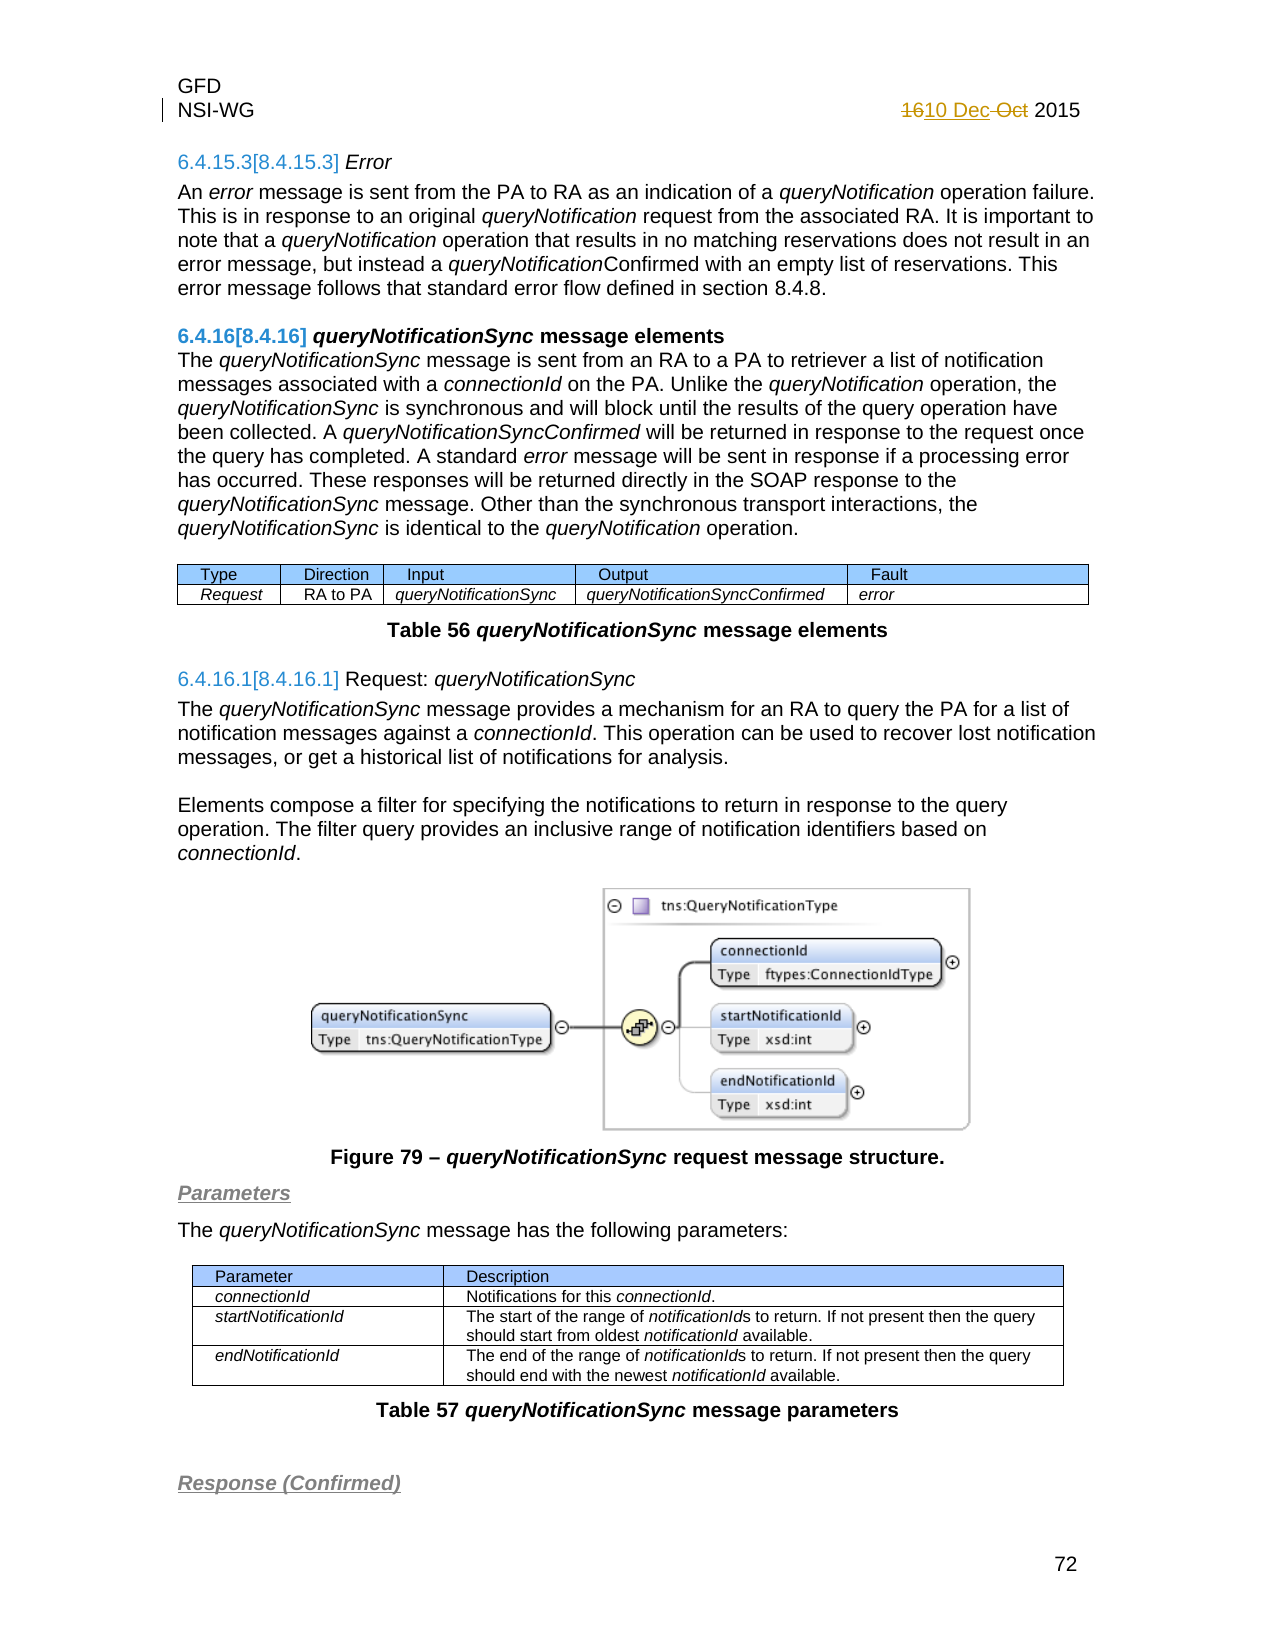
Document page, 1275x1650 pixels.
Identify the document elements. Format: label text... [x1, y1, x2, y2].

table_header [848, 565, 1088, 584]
text An error message is sent from the PA to RA as an indication of a queryNotification operation failure. This is in response to an original queryNotification request from the associated RA. It is important to note that a queryNotification operation that results in no matching reservations does not result in an error message, but instead a queryNotificationConfirmed with an empty list of reservations. This error message follows that standard error flow defined in section 8.4.8. [177, 180, 1098, 300]
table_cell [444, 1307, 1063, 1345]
text Figure 79 – queryNotificationSync request message structure. [177, 1144, 1098, 1168]
text The queryNotificationSync message is sent from an RA to a PA to retriever a list of notification messages associated with a connectionId on the PA. Unlike the queryNotification operation, the queryNotificationSync is synchronous and will block until the results of the query operation have been collected. A queryNotificationSyncConfirmed will be returned in response to the request once the query has completed. A standard error message will be sent in response if a processing error has occurred. These responses will be returned directly in the SOAP response to the queryNotificationSync message. Other than the synchronous transport interactions, the queryNotificationSync is identical to the queryNotification operation. [177, 348, 1098, 539]
text Table 56 queryNotificationSync message elements [177, 617, 1098, 641]
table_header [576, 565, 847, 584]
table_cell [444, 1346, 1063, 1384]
picture [311, 888, 972, 1132]
text The queryNotificationSync message has the following parameters: [177, 1217, 1098, 1241]
subtitle Request: queryNotificationSync [177, 666, 1098, 690]
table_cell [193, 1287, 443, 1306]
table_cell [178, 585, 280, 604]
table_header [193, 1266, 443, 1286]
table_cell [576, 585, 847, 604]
subtitle queryNotificationSync message elements [177, 324, 1098, 348]
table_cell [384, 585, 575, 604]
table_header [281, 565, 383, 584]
subtitle Error [177, 150, 1098, 174]
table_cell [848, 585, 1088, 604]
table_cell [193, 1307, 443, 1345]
text Parameters [177, 1181, 1098, 1205]
text Response (Confirmed) [177, 1471, 1098, 1495]
text Table 57 queryNotificationSync message parameters [177, 1398, 1098, 1422]
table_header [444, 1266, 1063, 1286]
text The queryNotificationSync message provides a mechanism for an RA to query the PA for a list of notification messages against a connectionId. This operation can be used to recover lost notification messages, or get a historical list of notifications for analysis. Elements compose a filter for specifying the notifications to return in response to the query operation. The filter query provides an inclusive range of notification identifiers based on connectionId. [177, 697, 1098, 864]
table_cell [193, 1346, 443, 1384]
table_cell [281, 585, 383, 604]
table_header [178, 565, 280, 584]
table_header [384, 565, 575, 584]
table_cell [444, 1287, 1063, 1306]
